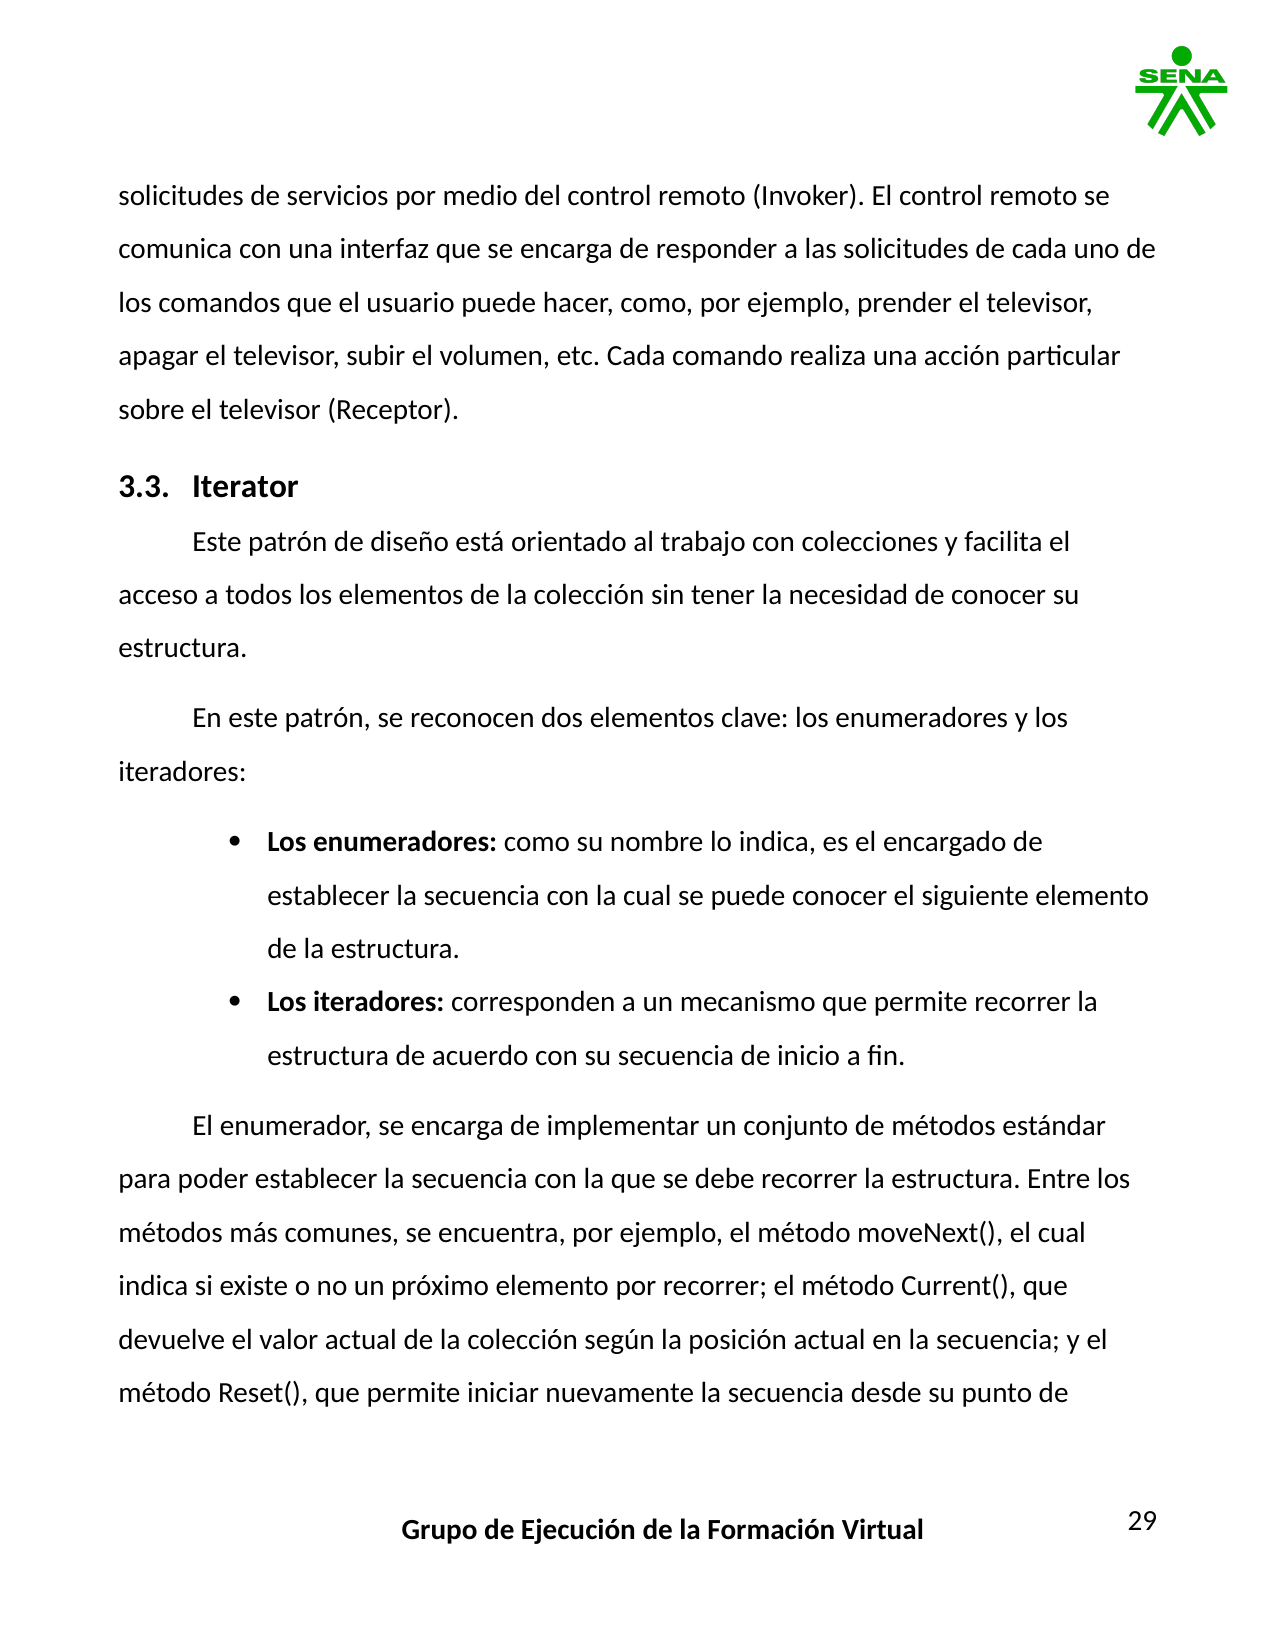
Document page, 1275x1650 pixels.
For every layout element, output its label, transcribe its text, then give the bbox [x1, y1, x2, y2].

text Este patrón de diseño está orientado al trabajo con colecciones y facilita el acceso a todos los elementos de la colección sin tener la necesidad de conocer su estructura. [118, 523, 1157, 665]
subtitle Iterator [118, 465, 1157, 506]
picture [1135, 46, 1228, 136]
list Los iteradores: corresponden a un mecanismo que permite recorrer la estructura de acuerdo con su secuencia de inicio a fin. [229, 983, 1157, 1072]
list Los enumeradores: como su nombre lo indica, es el encargado de establecer la secuencia con la cual se puede conocer el siguiente elemento de la estructura. [229, 823, 1157, 966]
text En este patrón, se reconocen dos elementos clave: los enumeradores y los iteradores: [118, 699, 1157, 789]
